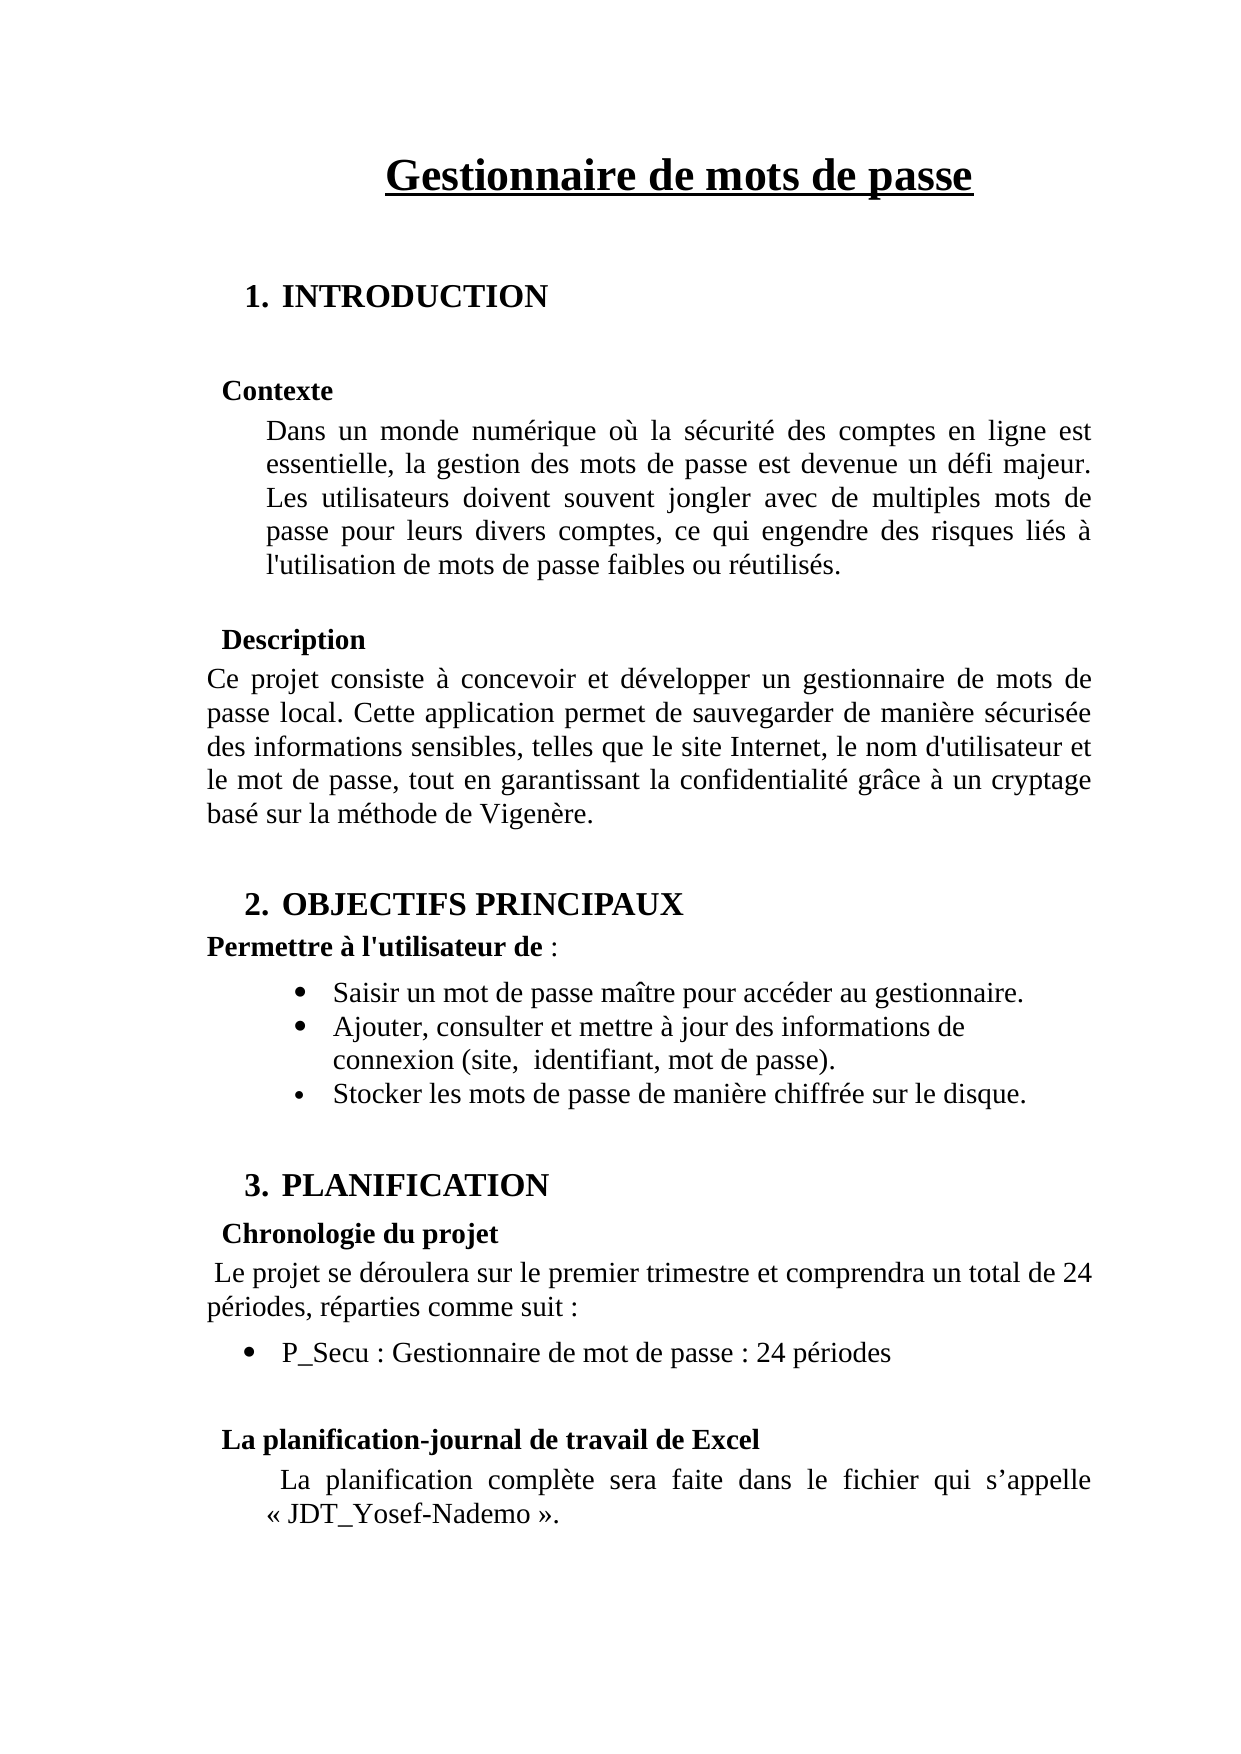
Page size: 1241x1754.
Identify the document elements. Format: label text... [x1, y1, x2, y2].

list Ajouter, consulter et mettre à jour des informations de connexion (site, identifiant, mot de passe). [295, 1009, 1093, 1076]
list Stocker les mots de passe de manière chiffrée sur le disque. [295, 1076, 1093, 1109]
text Gestionnaire de mots de passe [266, 148, 1093, 200]
subtitle Planification [244, 1165, 1093, 1203]
subtitle Contexte [221, 373, 1093, 407]
list Saisir un mot de passe maître pour accéder au gestionnaire. [295, 975, 1093, 1009]
subtitle Introduction [244, 276, 1093, 314]
subtitle La planification-journal de travail de Excel [221, 1422, 1093, 1456]
subtitle Objectifs principaux [244, 884, 1093, 923]
text Ce projet consiste à concevoir et développer un gestionnaire de mots de passe local. Cette application permet de sauvegarder de manière sécurisée des informations sensibles, telles que le site Internet, le nom d'utilisateur et le mot de passe, tout en garantissant la confidentialité grâce à un cryptage basé sur la méthode de Vigenère. [207, 662, 1093, 829]
list P_Secu : Gestionnaire de mot de passe : 24 périodes [244, 1335, 1093, 1369]
text Dans un monde numérique où la sécurité des comptes en ligne est essentielle, la gestion des mots de passe est devenue un défi majeur. Les utilisateurs doivent souvent jongler avec de multiples mots de passe pour leurs divers comptes, ce qui engendre des risques liés à l'utilisation de mots de passe faibles ou réutilisés. [266, 413, 1093, 581]
text Le projet se déroulera sur le premier trimestre et comprendra un total de 24 périodes, réparties comme suit : [207, 1256, 1093, 1323]
subtitle Description [221, 622, 1093, 655]
text La planification complète sera faite dans le fichier qui s’appelle « JDT_Yosef-Nademo ». [266, 1462, 1093, 1529]
text Permettre à l'utilisateur de : [207, 929, 1093, 963]
subtitle Chronologie du projet [221, 1216, 1093, 1249]
